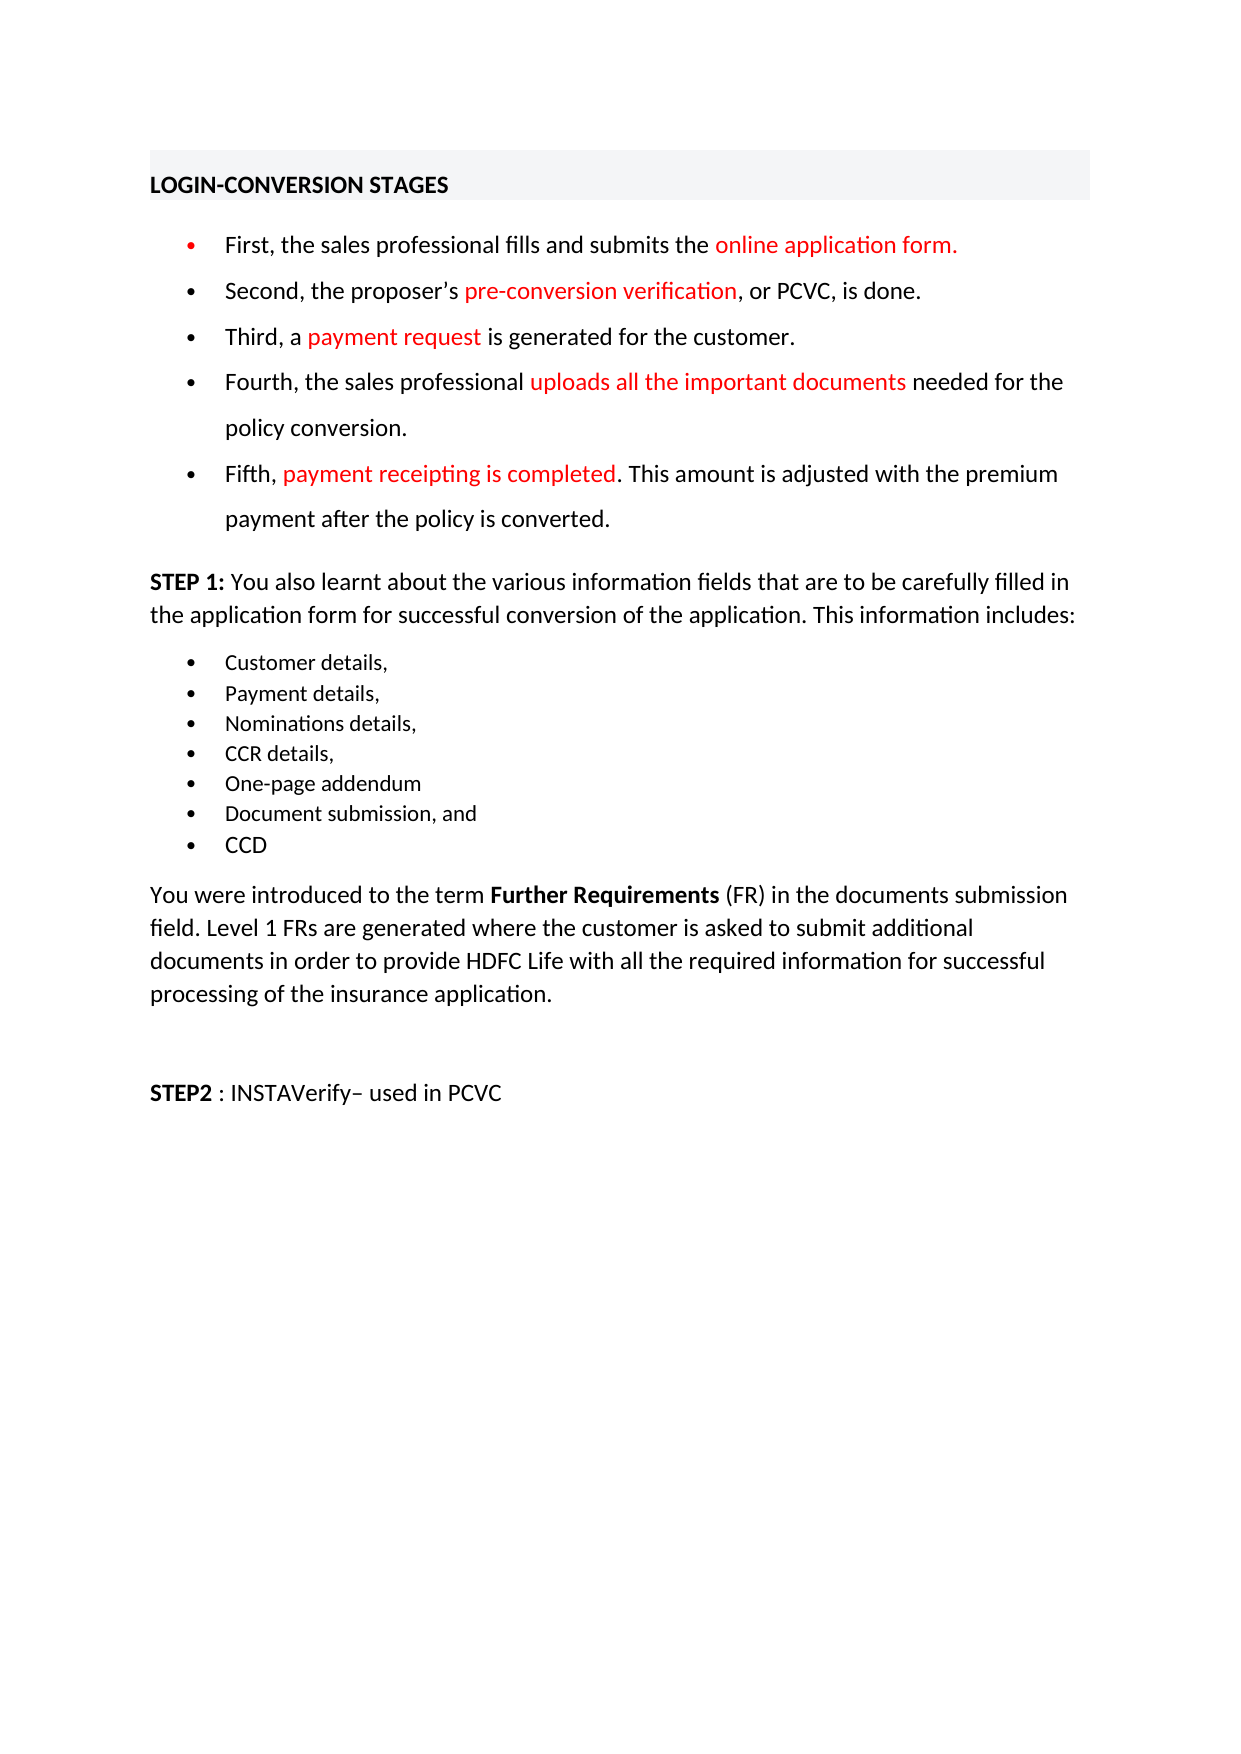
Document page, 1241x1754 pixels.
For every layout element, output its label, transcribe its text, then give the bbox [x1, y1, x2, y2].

list Fifth, payment receipting is completed. This amount is adjusted with the premium payment after the policy is converted. [187, 458, 1090, 534]
list CCR details, [187, 739, 1090, 767]
list Third, a payment request is generated for the customer. [187, 321, 1090, 351]
list Fourth, the sales professional uploads all the important documents needed for the policy conversion. [187, 366, 1090, 443]
text You were introduced to the term Further Requirements (FR) in the documents submission field. Level 1 FRs are generated where the customer is asked to submit additional documents in order to provide HDFC Life with all the required information for successful processing of the insurance application. [150, 879, 1090, 1008]
list Payment details, [187, 679, 1090, 707]
list First, the sales professional fills and submits the online application form. [187, 229, 1090, 260]
list Customer details, [187, 648, 1090, 676]
text STEP2 : INSTAVerify– used in PCVC [150, 1077, 1090, 1108]
list Document submission, and [187, 799, 1090, 827]
list Nominations details, [187, 709, 1090, 737]
text STEP 1: You also learnt about the various information fields that are to be carefully filled in the application form for successful conversion of the application. This information includes: [150, 566, 1090, 629]
list Second, the proposer’s pre-conversion verification, or PCVC, is done. [187, 275, 1090, 305]
list CCD [187, 830, 1090, 860]
text LOGIN-CONVERSION STAGES [150, 150, 1090, 200]
list One-page addendum [187, 769, 1090, 797]
